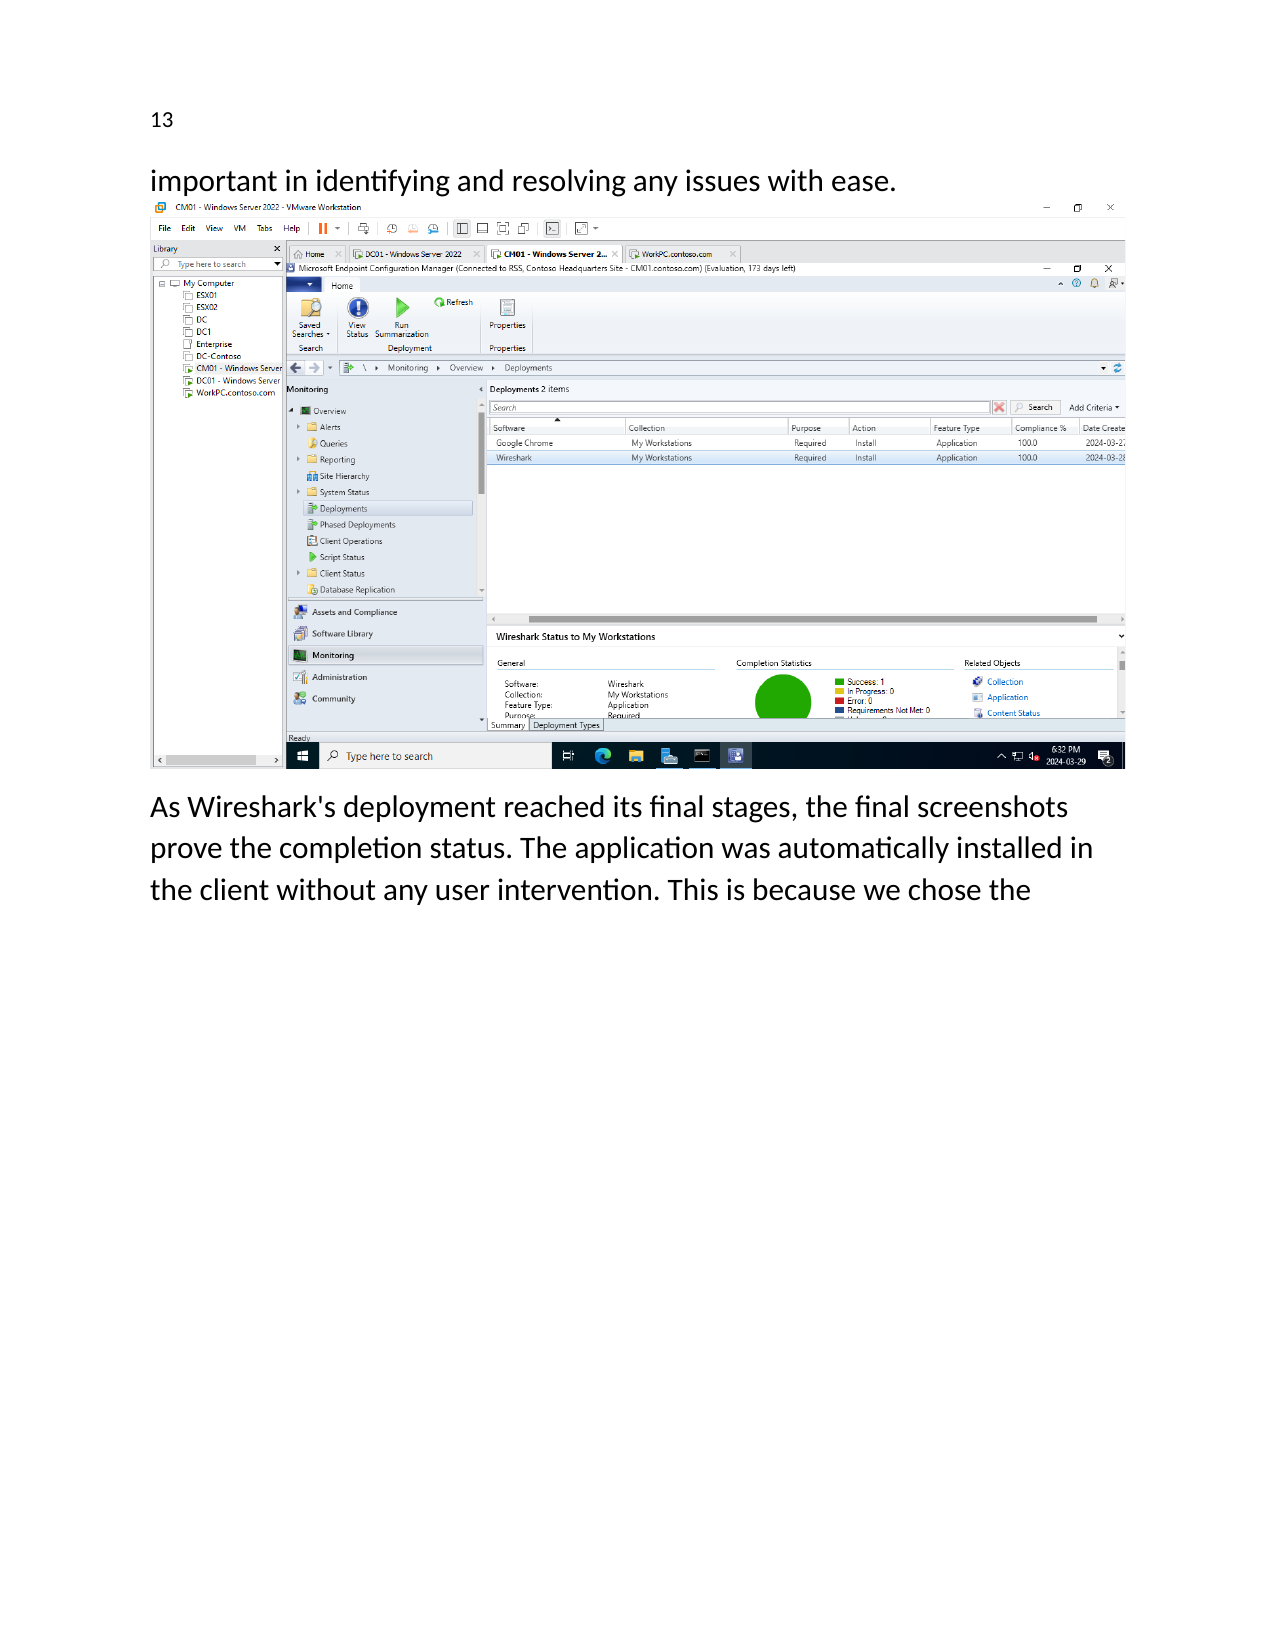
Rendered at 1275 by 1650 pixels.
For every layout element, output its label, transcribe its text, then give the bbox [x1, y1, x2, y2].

text As Wireshark's deployment reached its final stages, the final screenshots prove the completion status. The application was automatically installed in the client without any user intervention. This is because we chose the “required” option earlier in the deployment wizard. [150, 787, 1125, 908]
text In the last screenshot we can see that the “Deploy Software Wizard” is completed successfully. Now it’s time to check it in the monitoring tab and we can see that the application is right there. The monitoring tab is important in identifying and resolving any issues with ease. [150, 161, 1125, 201]
picture [150, 201, 1125, 769]
